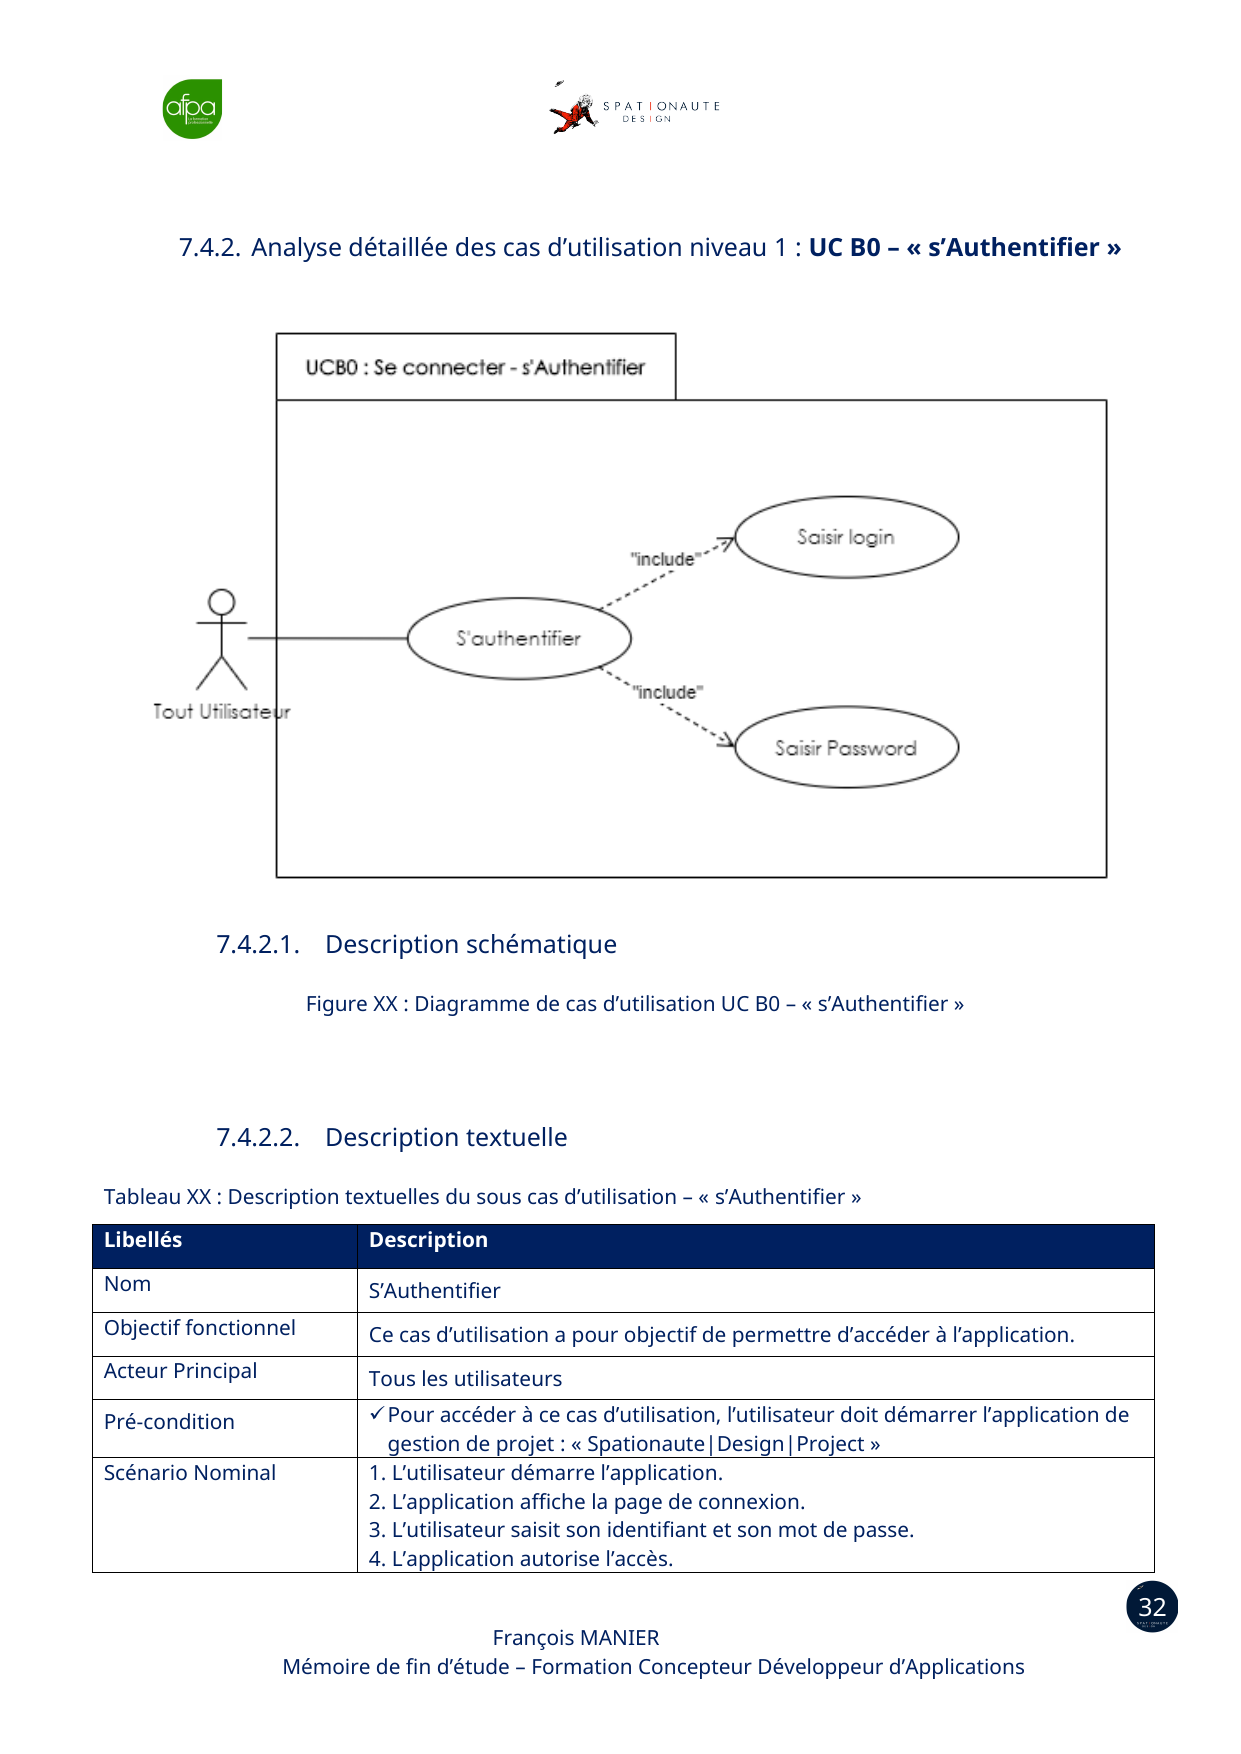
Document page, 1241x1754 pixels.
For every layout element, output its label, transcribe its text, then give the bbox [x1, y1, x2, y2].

table_header Description [358, 1225, 1154, 1268]
picture [162, 75, 223, 141]
table_cell Ce cas d’utilisation a pour objectif de permettre d’accéder à l’application. [358, 1313, 1154, 1356]
table_cell Scénario Nominal [93, 1458, 357, 1572]
table_cell Acteur Principal [93, 1357, 357, 1399]
text Tableau XX : Description textuelles du sous cas d’utilisation – « s’Authentifier » [103, 1182, 1167, 1210]
table_cell Nom [93, 1269, 357, 1312]
subtitle Description textuelle [216, 1120, 1167, 1154]
table_cell Pré-condition [93, 1400, 357, 1457]
picture [1126, 1580, 1178, 1633]
table_cell Tous les utilisateurs [358, 1357, 1154, 1399]
table_cell S’Authentifier [358, 1269, 1154, 1312]
table_cell Pour accéder à ce cas d’utilisation, l’utilisateur doit démarrer l’application de gestion de projet : « Spationaute|Design|Project » [358, 1400, 1154, 1457]
table_cell Objectif fonctionnel [93, 1313, 357, 1356]
list Figure XX : Diagramme de cas d’utilisation UC B0 – « s’Authentifier » [103, 989, 1167, 1017]
picture [153, 326, 1120, 885]
table_header Libellés [93, 1225, 357, 1268]
subtitle Analyse détaillée des cas d’utilisation niveau 1 : UC B0 – « s’Authentifier » [178, 229, 1167, 263]
picture [531, 73, 739, 141]
